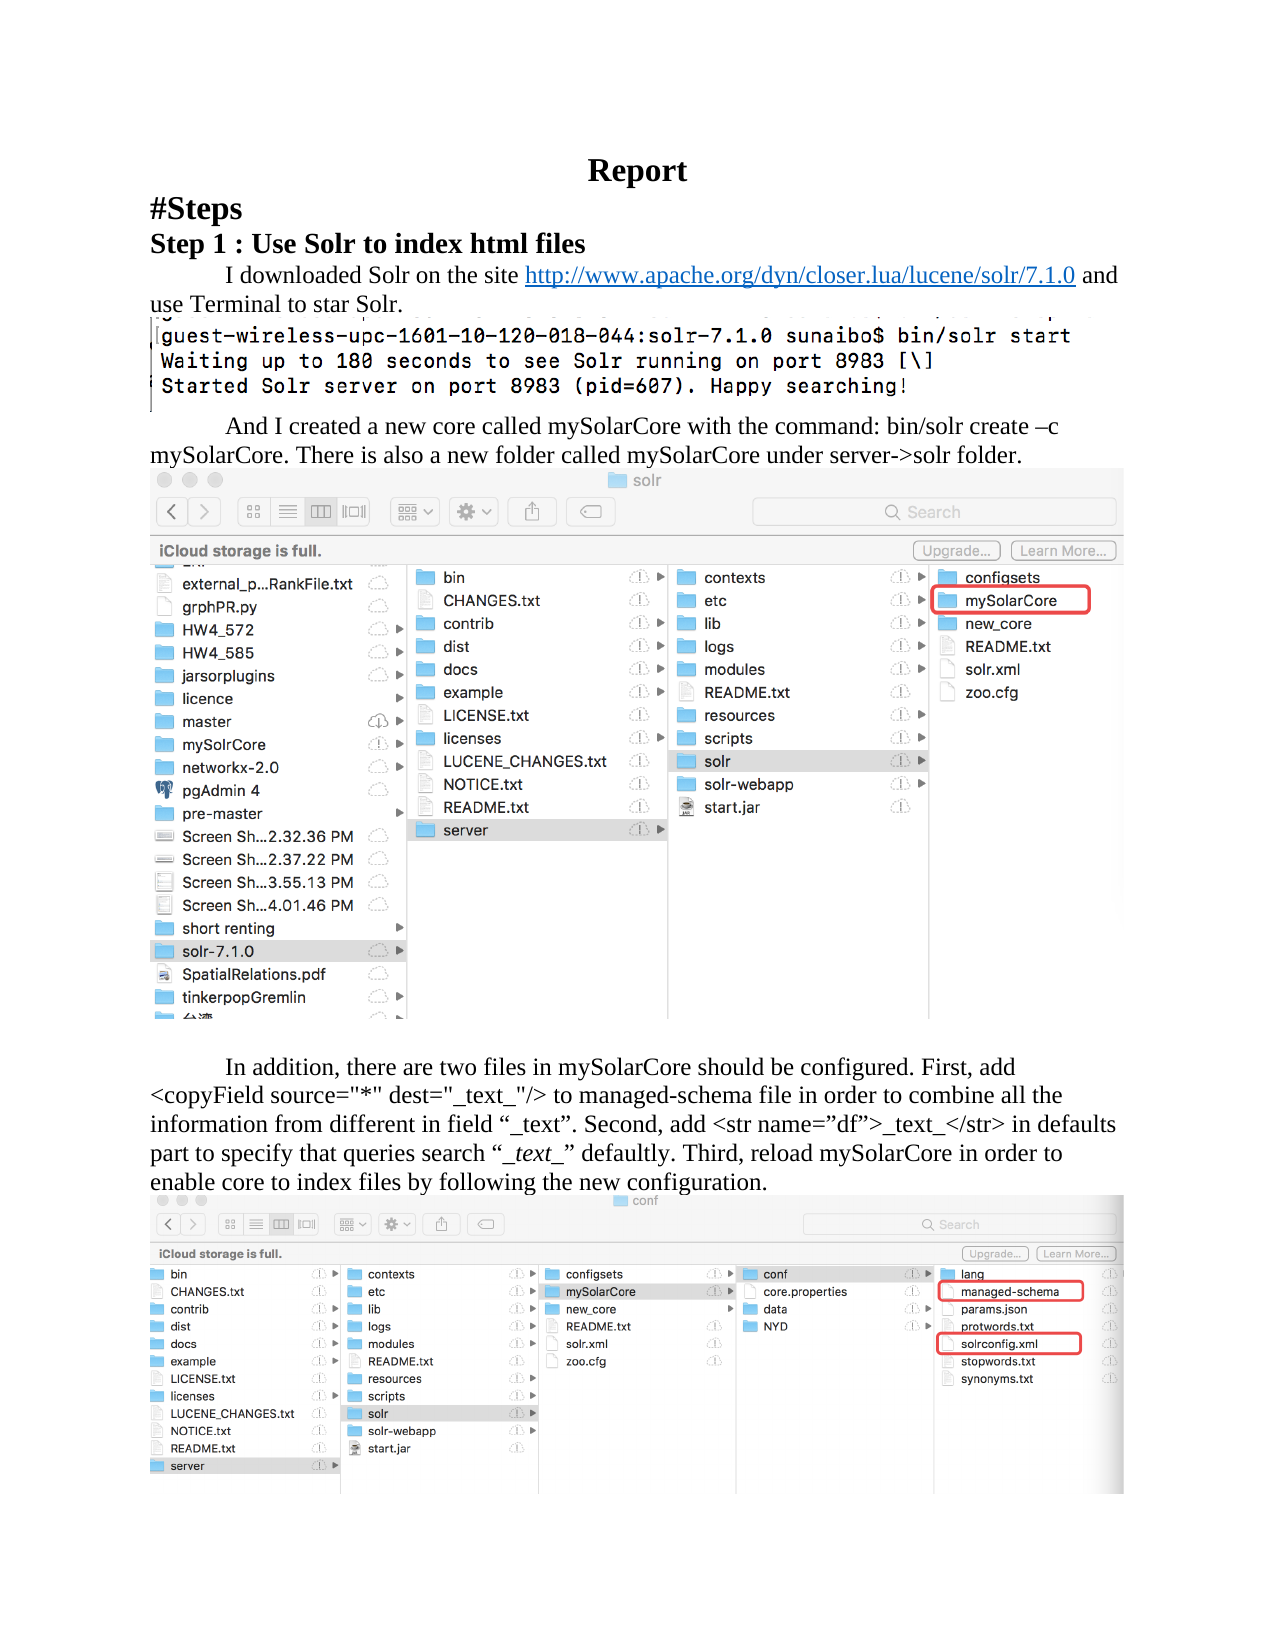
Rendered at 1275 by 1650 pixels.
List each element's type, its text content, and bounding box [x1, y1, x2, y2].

picture [150, 1195, 1124, 1494]
text Report [150, 150, 1125, 188]
text Step 1 : Use Solr to index html files [150, 227, 1125, 260]
text #Steps [150, 188, 1125, 227]
picture [150, 317, 1124, 412]
text In addition, there are two files in mySolarCore should be configured. First, add <copyField source="*" dest="_text_"/> to managed-schema file in order to combine all the information from different in field “_text”. Second, add <str name=”df”>_text_</str> in defaults part to specify that queries search “_text_” defaultly. Third, reload mySolarCore in order to enable core to index files by following the new configuration. [150, 1052, 1125, 1196]
text I downloaded Solr on the site http://www.apache.org/dyn/closer.lua/lucene/solr/7.1.0 and use Terminal to star Solr. [150, 260, 1125, 318]
picture [150, 468, 1124, 1019]
text And I created a new core called mySolarCore with the command: bin/solr create –c mySolarCore. There is also a new folder called mySolarCore under server->solr folder. [150, 411, 1125, 469]
